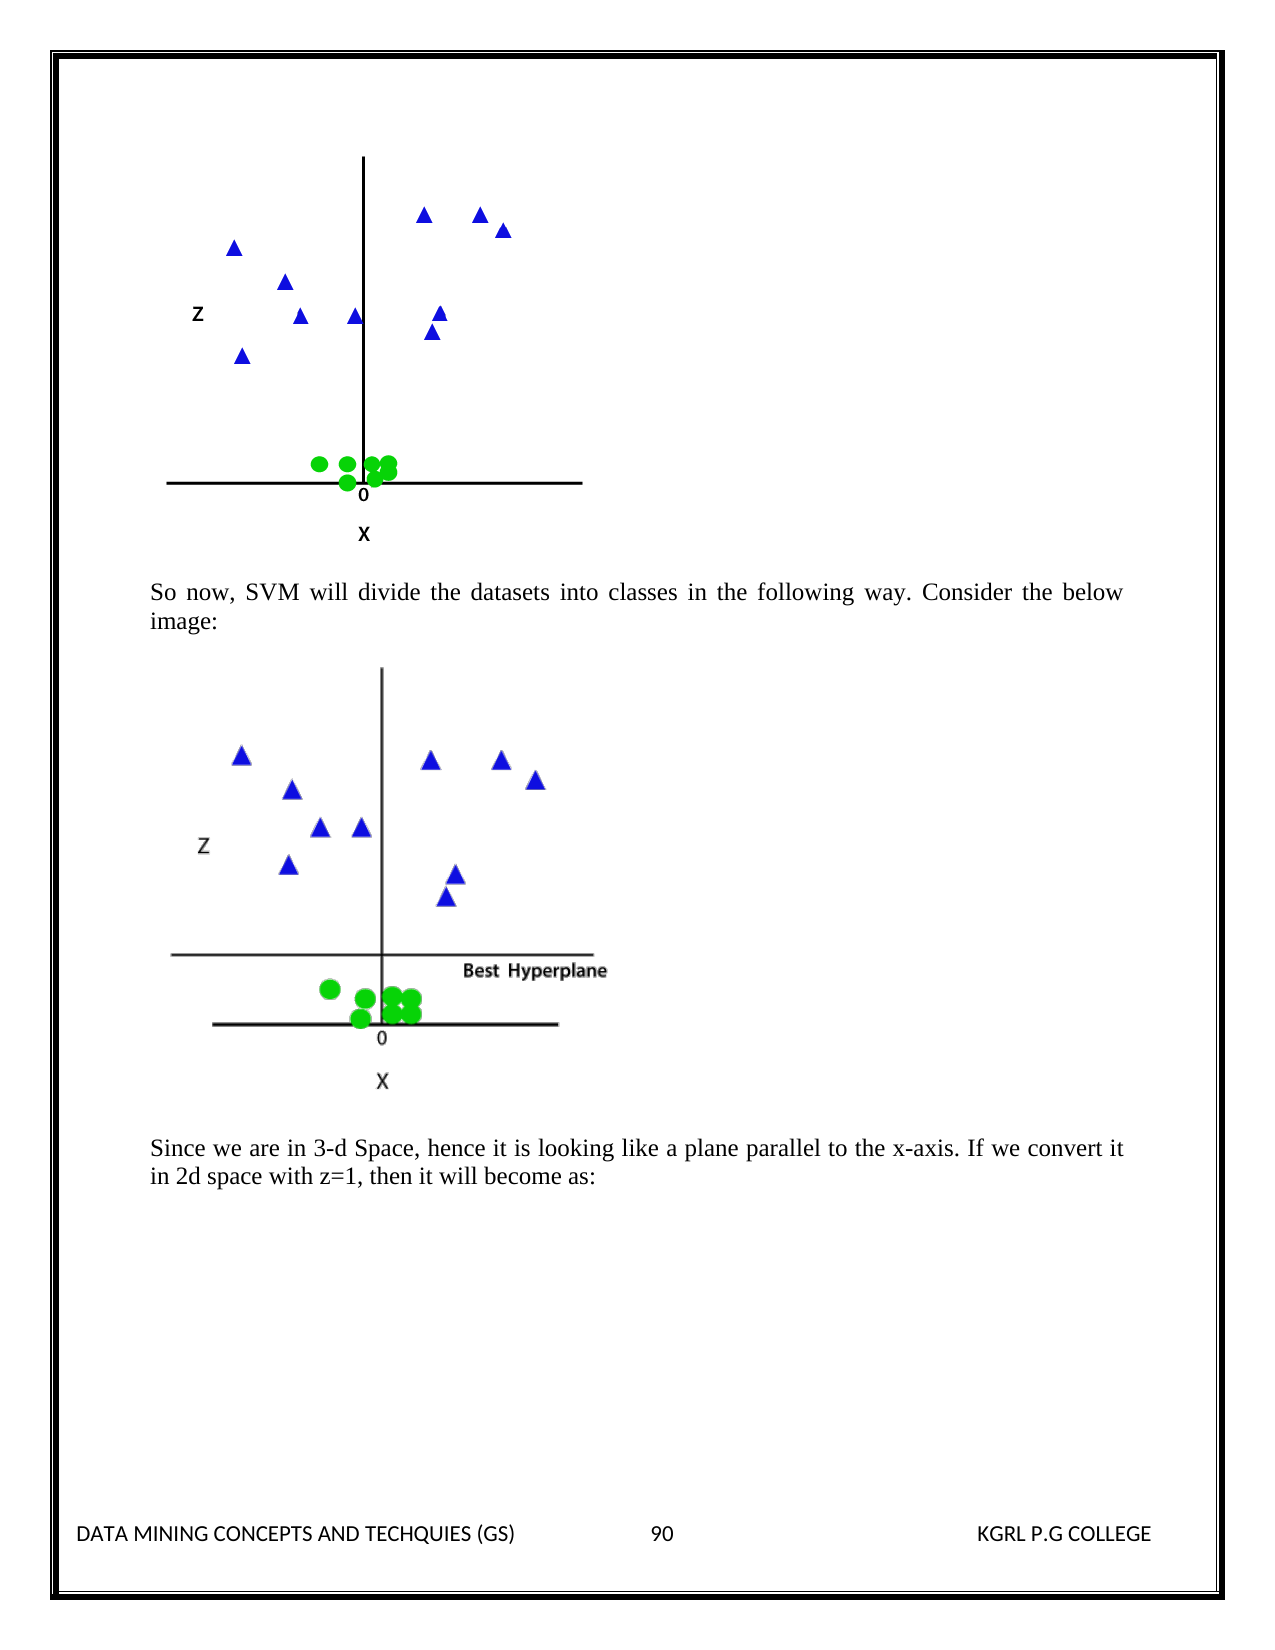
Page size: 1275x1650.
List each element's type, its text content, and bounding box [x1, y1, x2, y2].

picture [150, 663, 616, 1100]
text So now, SVM will divide the datasets into classes in the following way. Consider the below image: [150, 577, 1125, 634]
text Since we are in 3-d Space, hence it is looking like a plane parallel to the x-axis. If we convert it in 2d space with z=1, then it will become as: [150, 1133, 1125, 1190]
picture [150, 150, 593, 544]
